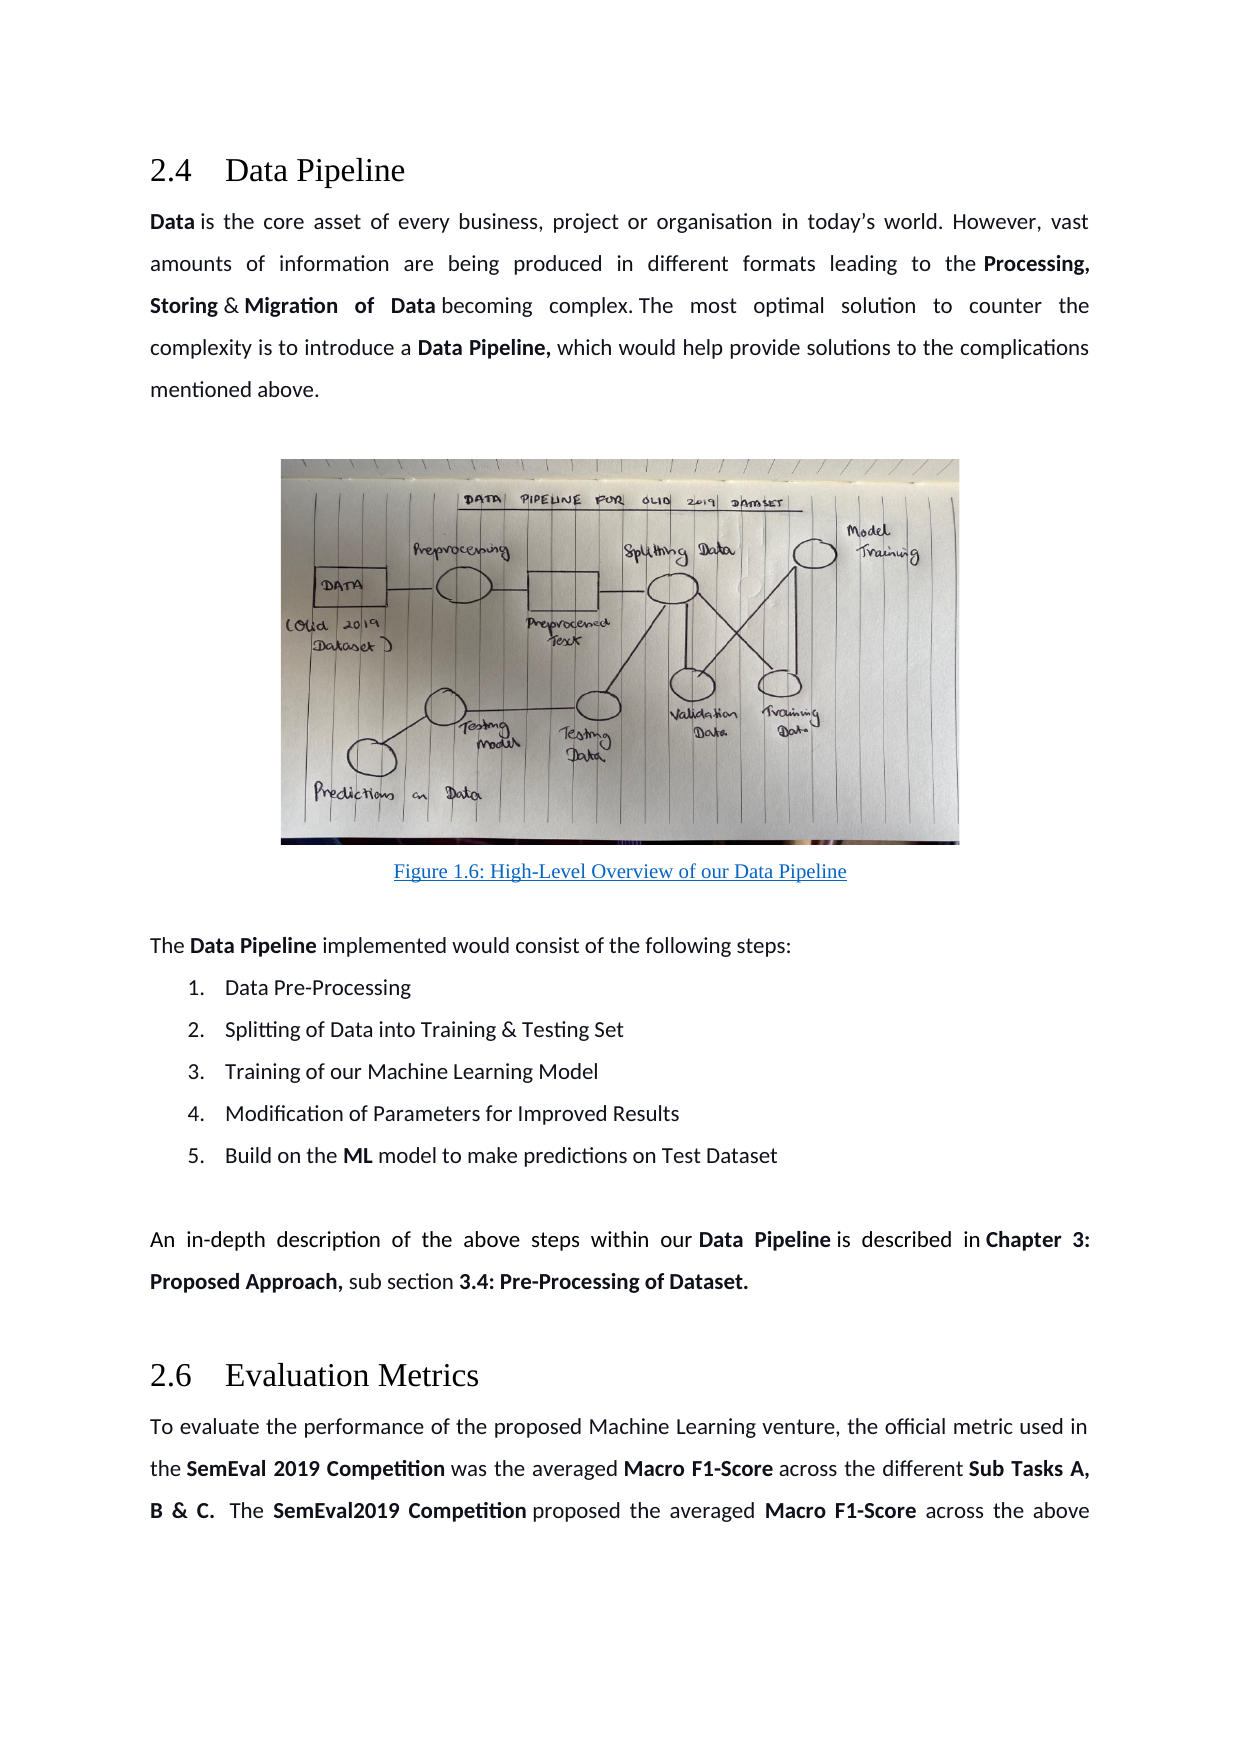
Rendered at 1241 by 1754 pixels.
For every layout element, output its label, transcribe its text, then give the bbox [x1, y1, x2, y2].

text Data is the core asset of every business, project or organisation in today’s world. However, vast amounts of information are being produced in different formats leading to the Processing, Storing & Migration of Data becoming complex. The most optimal solution to counter the complexity is to introduce a Data Pipeline, which would help provide solutions to the complications mentioned above. [150, 207, 1090, 403]
text An in-depth description of the above steps within our Data Pipeline is described in Chapter 3: Proposed Approach, sub section 3.4: Pre-Processing of Dataset. [150, 1225, 1090, 1295]
list Modification of Parameters for Improved Results [187, 1099, 1090, 1127]
subtitle 2.4 Data Pipeline [150, 150, 1090, 188]
list Data Pre-Processing [187, 973, 1090, 1001]
list Build on the ML model to make predictions on Test Dataset [187, 1141, 1090, 1169]
text The Data Pipeline implemented would consist of the following steps: [150, 931, 1090, 959]
subtitle 2.6 Evaluation Metrics [150, 1355, 1090, 1393]
picture [280, 459, 960, 845]
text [150, 1412, 1090, 1524]
list Splitting of Data into Training & Testing Set [187, 1015, 1090, 1043]
text Figure 1.6: High-Level Overview of our Data Pipeline [150, 859, 1090, 883]
list Training of our Machine Learning Model [187, 1057, 1090, 1085]
